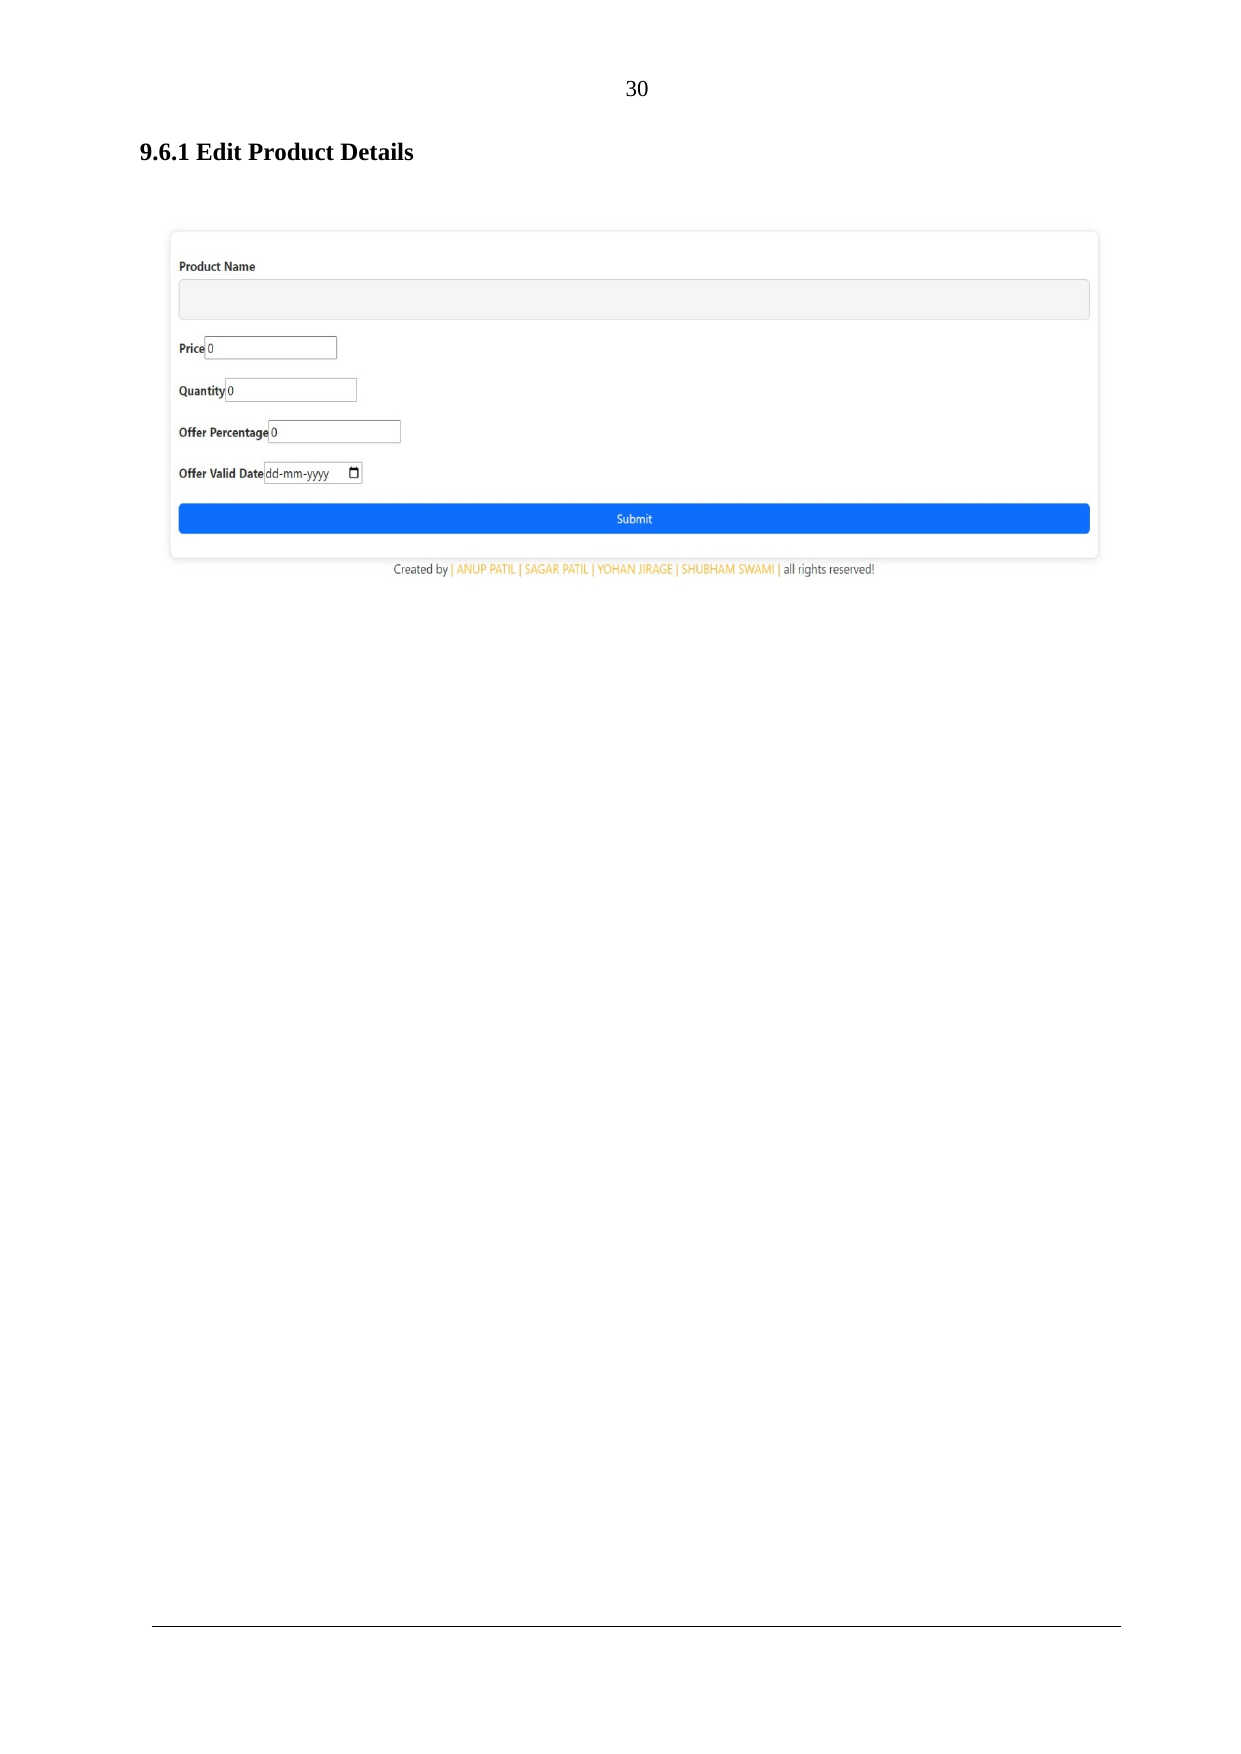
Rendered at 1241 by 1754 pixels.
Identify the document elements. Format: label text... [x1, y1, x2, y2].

text 9.6.1 Edit Product Details [139, 137, 1134, 166]
picture [139, 212, 1134, 678]
